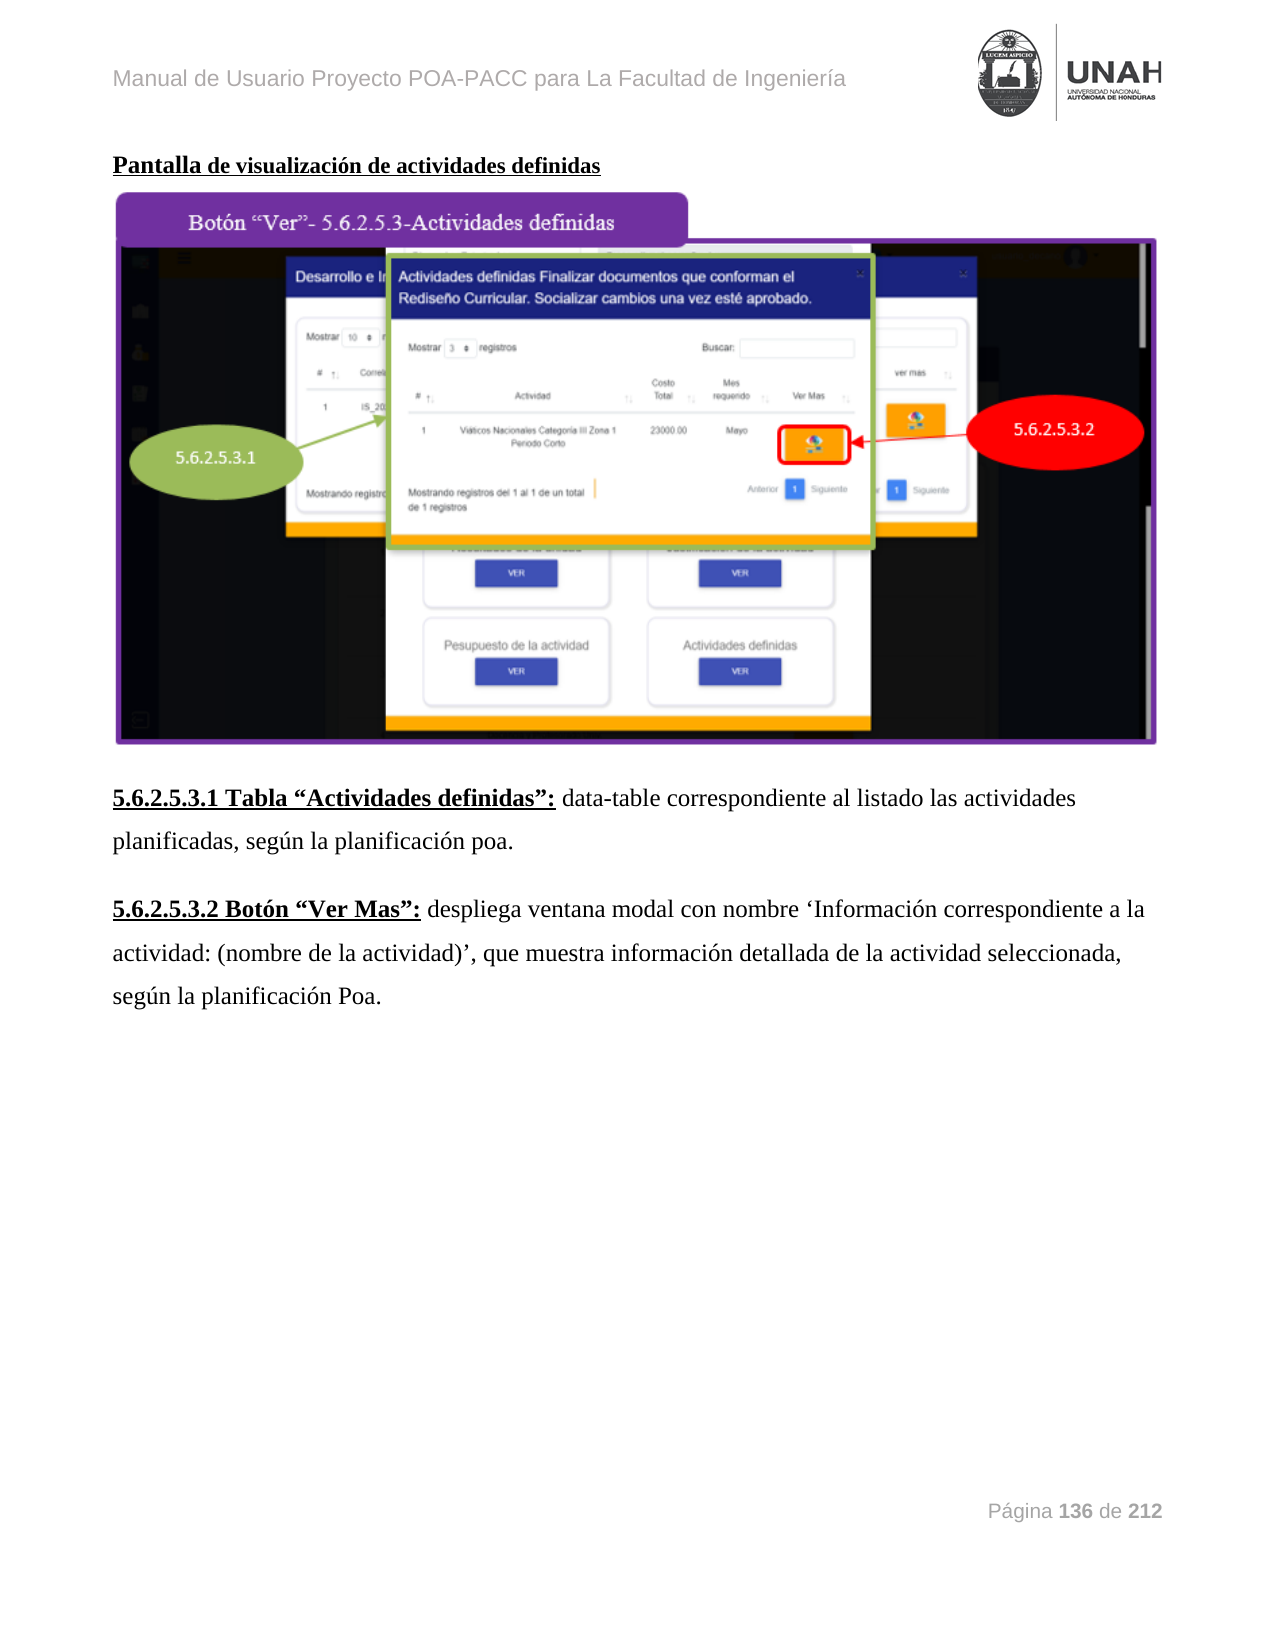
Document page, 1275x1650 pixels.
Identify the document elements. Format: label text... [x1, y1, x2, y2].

text 5.6.2.5.3.2 Botón “Ver Mas”: despliega ventana modal con nombre ‘Información correspondiente a la actividad: (nombre de la actividad)’, que muestra información detallada de la actividad seleccionada, según la planificación Poa. [112, 894, 1162, 1009]
picture [976, 20, 1161, 120]
text 5.6.2.5.3.1 Tabla “Actividades definidas”: data-table correspondiente al listado las actividades planificadas, según la planificación poa. [112, 783, 1162, 855]
picture [112, 187, 1162, 746]
subtitle Pantalla de visualización de actividades definidas [112, 150, 1162, 179]
